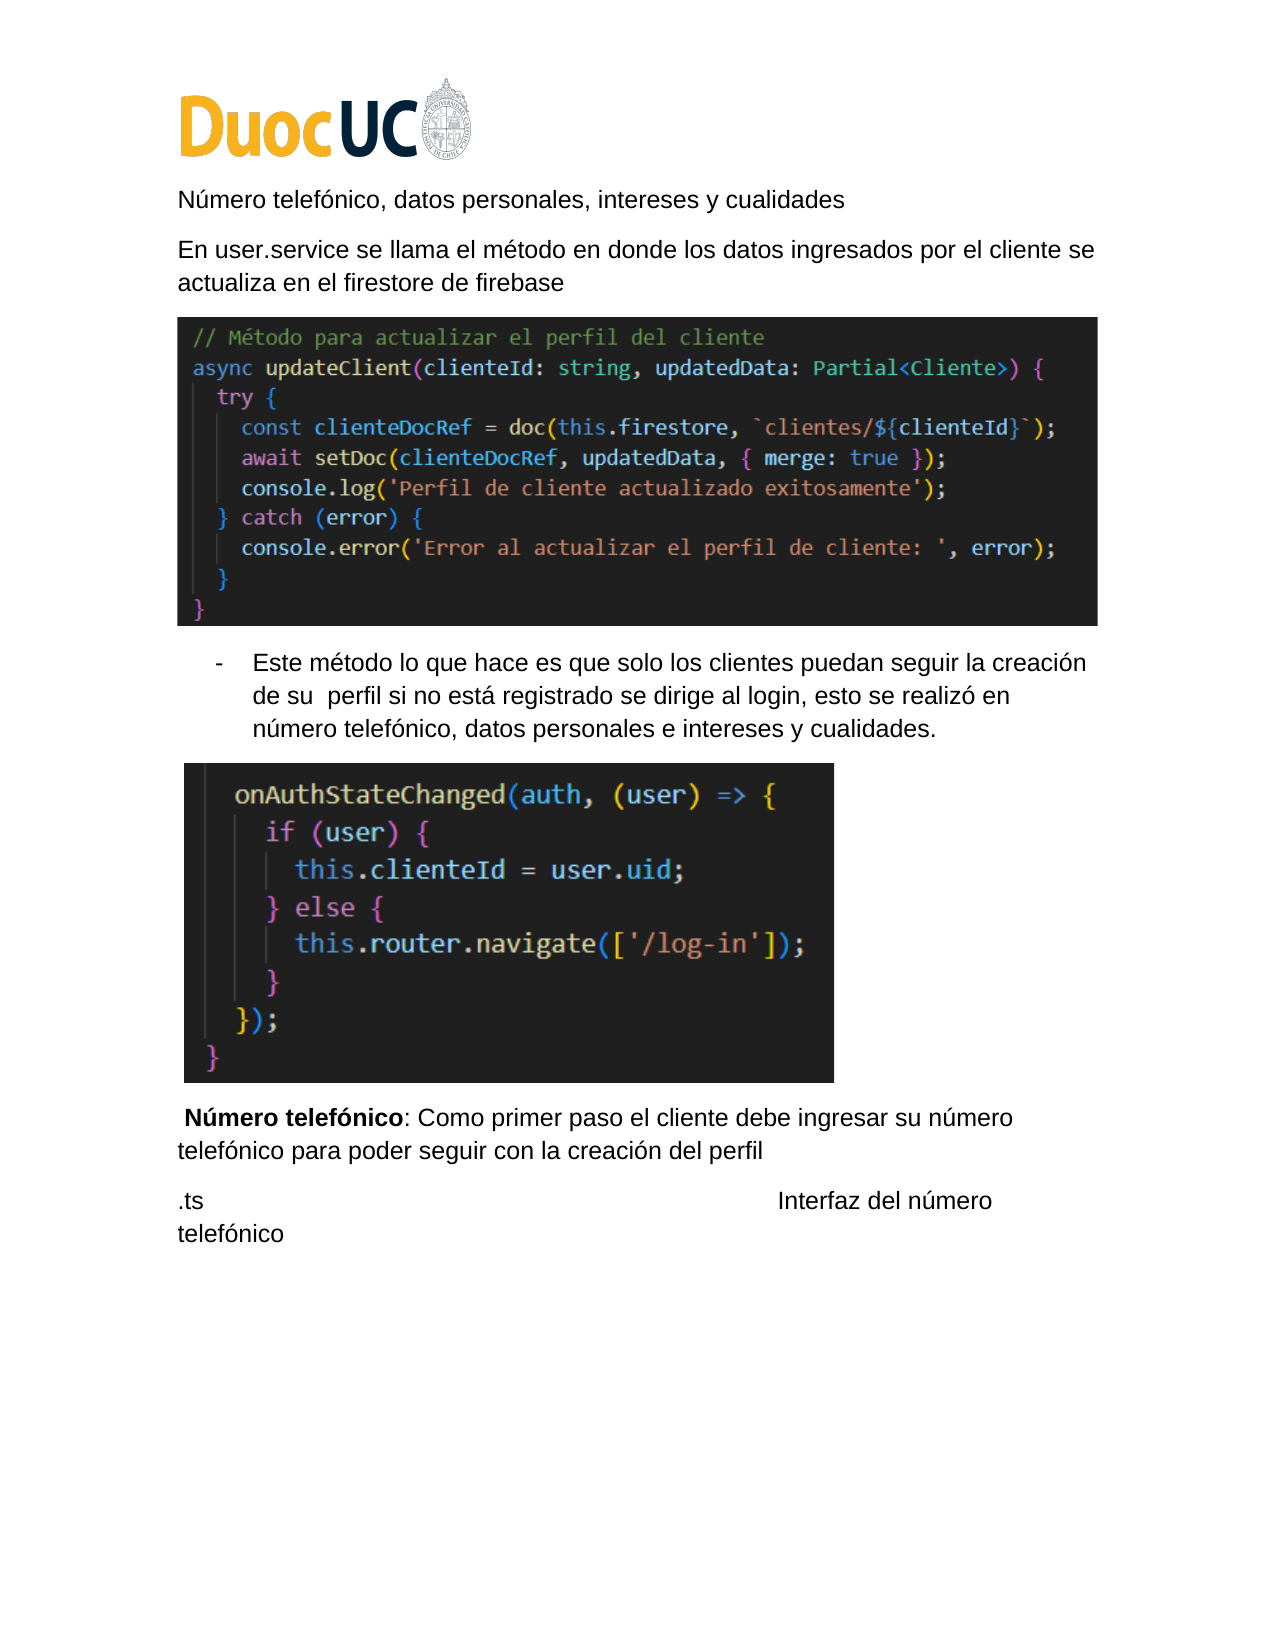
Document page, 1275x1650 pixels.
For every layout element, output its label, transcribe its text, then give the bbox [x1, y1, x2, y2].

text En user.service se llama el método en donde los datos ingresados por el cliente se actualiza en el firestore de firebase [177, 235, 1098, 297]
picture [184, 763, 835, 1083]
picture [177, 73, 474, 165]
text Número telefónico, datos personales, intereses y cualidades [177, 185, 1098, 214]
text Número telefónico: Como primer paso el cliente debe ingresar su número telefónico para poder seguir con la creación del perfil [177, 1103, 1098, 1165]
text .ts Interfaz del número telefónico [177, 1186, 1098, 1248]
list Este método lo que hace es que solo los clientes puedan seguir la creación de su perfil si no está registrado se dirige al login, esto se realizó en número telefónico, datos personales e intereses y cualidades. [215, 648, 1098, 743]
picture [177, 317, 1098, 626]
